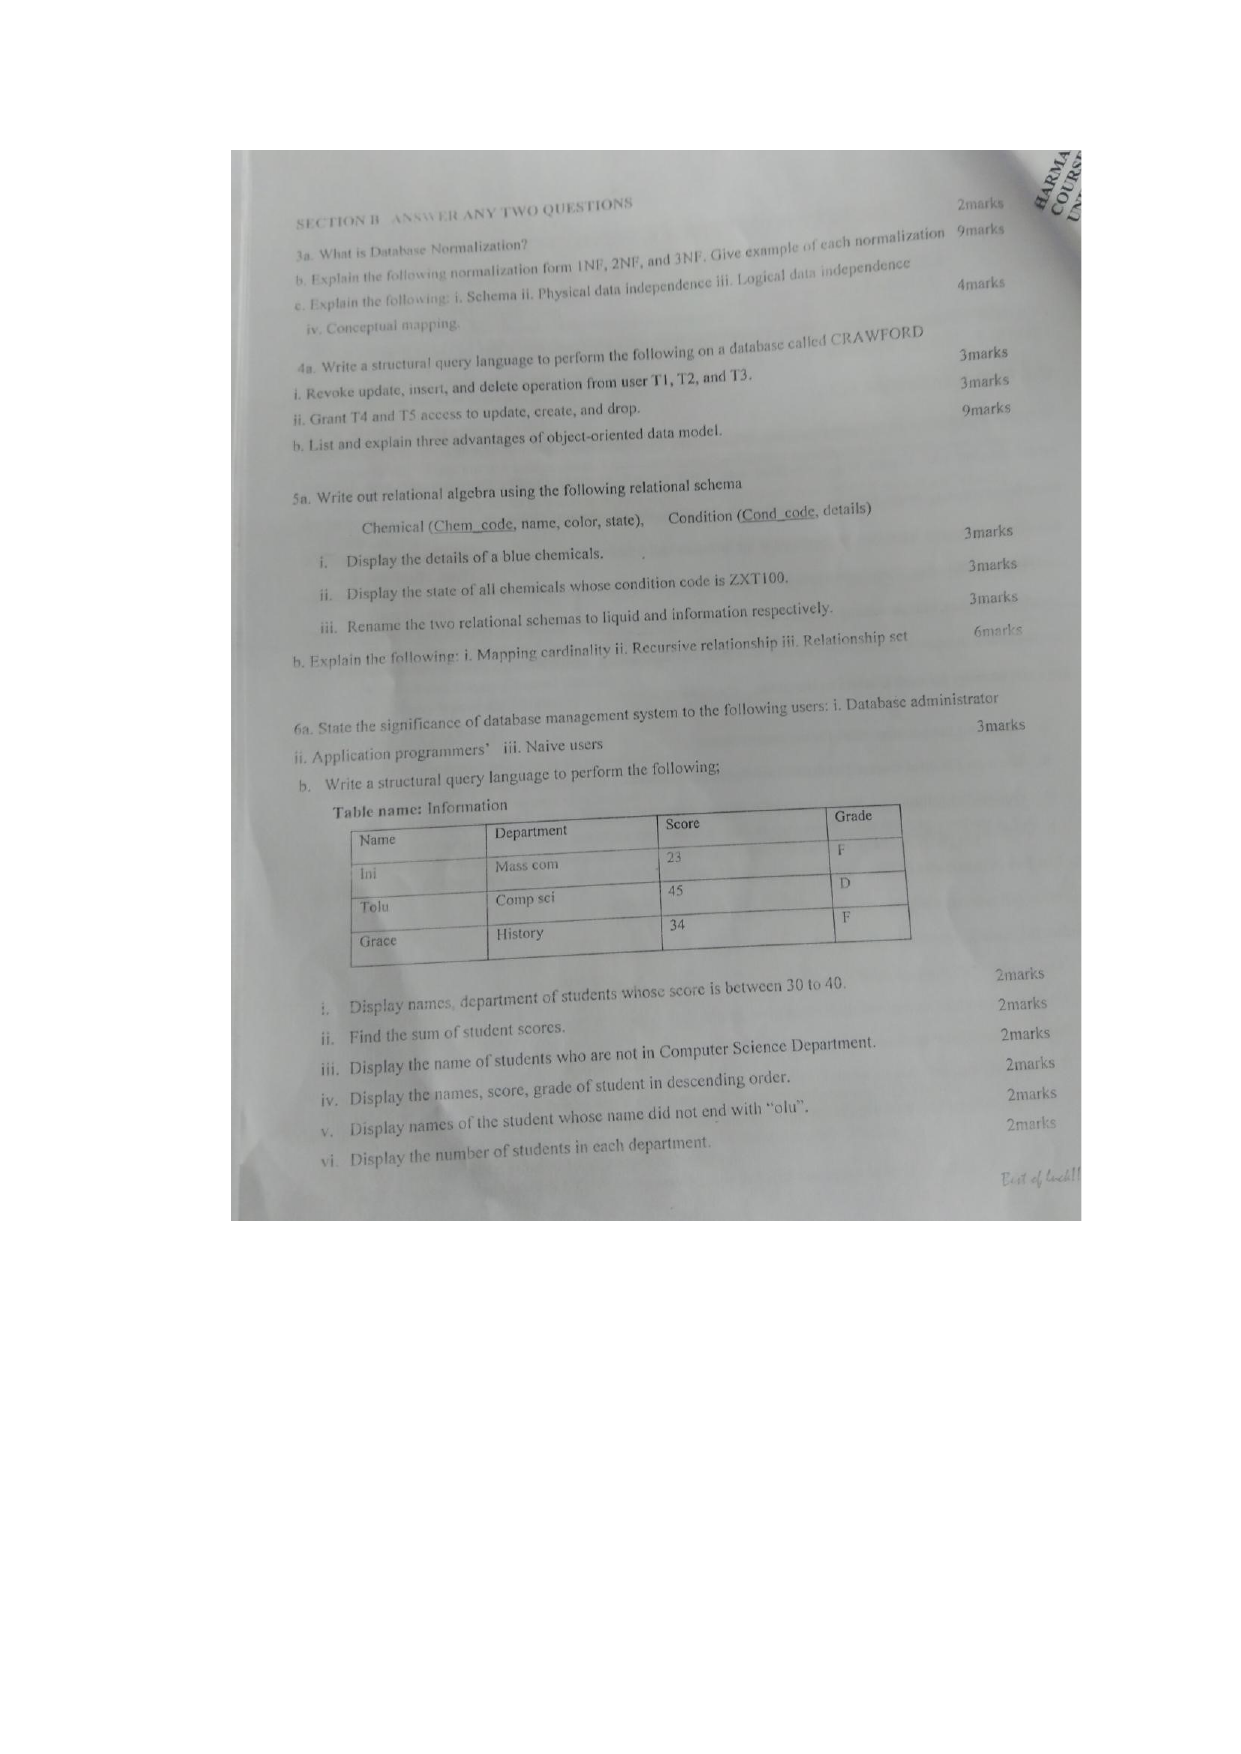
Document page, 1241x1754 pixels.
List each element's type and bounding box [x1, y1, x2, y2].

picture [231, 150, 1082, 1221]
